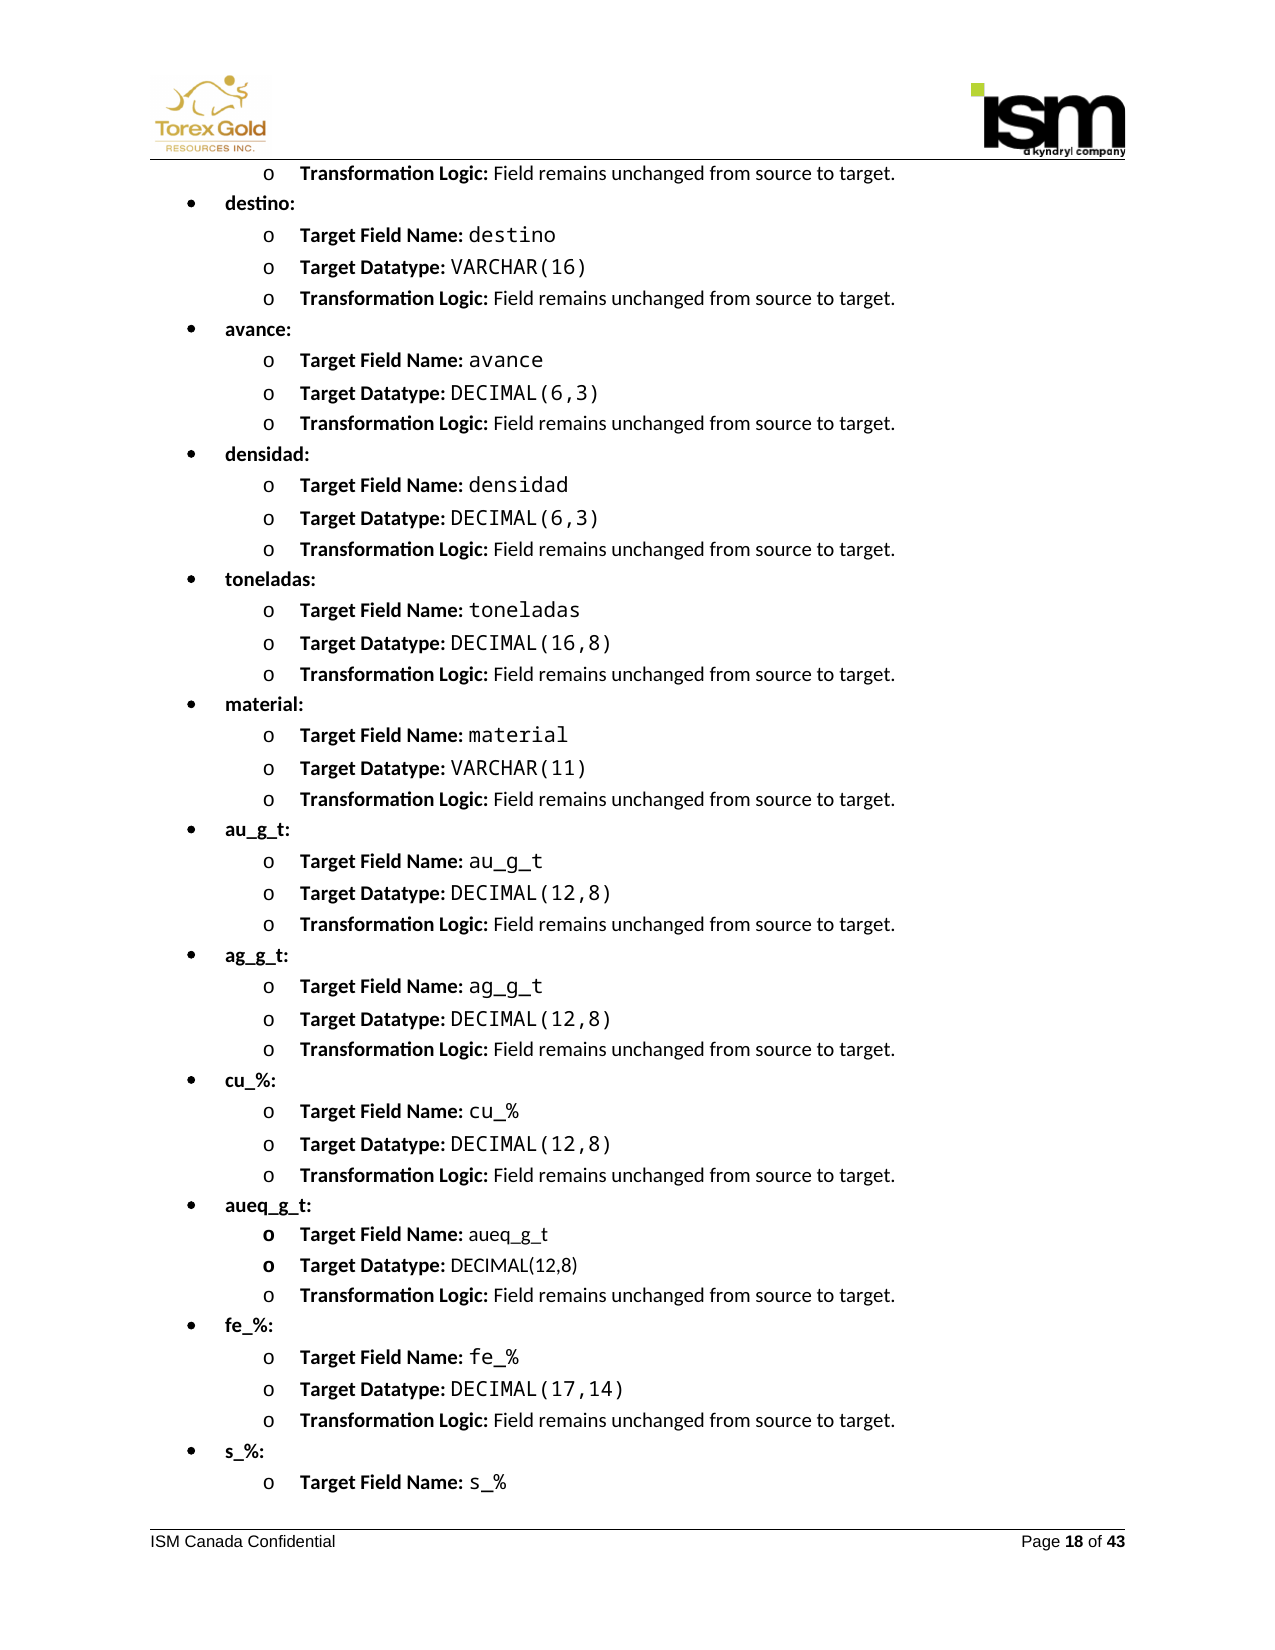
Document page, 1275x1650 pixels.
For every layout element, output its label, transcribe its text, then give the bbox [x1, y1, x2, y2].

list Target Field Name: destino [262, 220, 1125, 248]
list Transformation Logic: Field remains unchanged from source to target. [262, 1282, 1125, 1309]
list Target Datatype: VARCHAR(16) [262, 252, 1125, 281]
list toneladas: [187, 566, 1125, 592]
list ag_g_t: [187, 942, 1125, 967]
list Transformation Logic: Field remains unchanged from source to target. [262, 411, 1125, 437]
list Target Field Name: densidad [262, 470, 1125, 499]
list Target Field Name: ag_g_t [262, 971, 1125, 999]
list Target Datatype: DECIMAL(12,8) [262, 878, 1125, 907]
list material: [187, 691, 1125, 717]
list Target Field Name: au_g_t [262, 846, 1125, 874]
list Transformation Logic: Field remains unchanged from source to target. [262, 661, 1125, 687]
list Target Datatype: DECIMAL(12,8) [262, 1252, 1125, 1278]
list destino: [187, 191, 1125, 216]
list Target Datatype: VARCHAR(11) [262, 753, 1125, 782]
list Target Field Name: avance [262, 345, 1125, 373]
list Target Datatype: DECIMAL(6,3) [262, 378, 1125, 406]
list Transformation Logic: Field remains unchanged from source to target. [262, 285, 1125, 312]
list Target Field Name: fe_% [262, 1342, 1125, 1370]
list s_%: [187, 1438, 1125, 1463]
list au_g_t: [187, 817, 1125, 842]
list Target Field Name: s_% [262, 1467, 1125, 1496]
list Target Datatype: DECIMAL(6,3) [262, 503, 1125, 531]
picture [150, 75, 273, 157]
list avance: [187, 316, 1125, 341]
list cu_%: [187, 1067, 1125, 1092]
list fe_%: [187, 1313, 1125, 1338]
picture [971, 83, 1125, 157]
list Transformation Logic: Field remains unchanged from source to target. [262, 786, 1125, 813]
list Target Datatype: DECIMAL(17,14) [262, 1374, 1125, 1403]
list Transformation Logic: Field remains unchanged from source to target. [262, 1037, 1125, 1063]
list Target Datatype: DECIMAL(12,8) [262, 1004, 1125, 1032]
list Transformation Logic: Field remains unchanged from source to target. [262, 1407, 1125, 1434]
list densidad: [187, 441, 1125, 466]
list Transformation Logic: Field remains unchanged from source to target. [262, 160, 1125, 187]
list Target Datatype: DECIMAL(16,8) [262, 628, 1125, 657]
list Transformation Logic: Field remains unchanged from source to target. [262, 911, 1125, 938]
list Transformation Logic: Field remains unchanged from source to target. [262, 1162, 1125, 1188]
list Target Field Name: cu_% [262, 1096, 1125, 1125]
list Target Field Name: material [262, 721, 1125, 749]
list Target Field Name: toneladas [262, 595, 1125, 624]
list Target Datatype: DECIMAL(12,8) [262, 1129, 1125, 1157]
list aueq_g_t: [187, 1192, 1125, 1218]
list Transformation Logic: Field remains unchanged from source to target. [262, 536, 1125, 562]
list Target Field Name: aueq_g_t [262, 1221, 1125, 1248]
